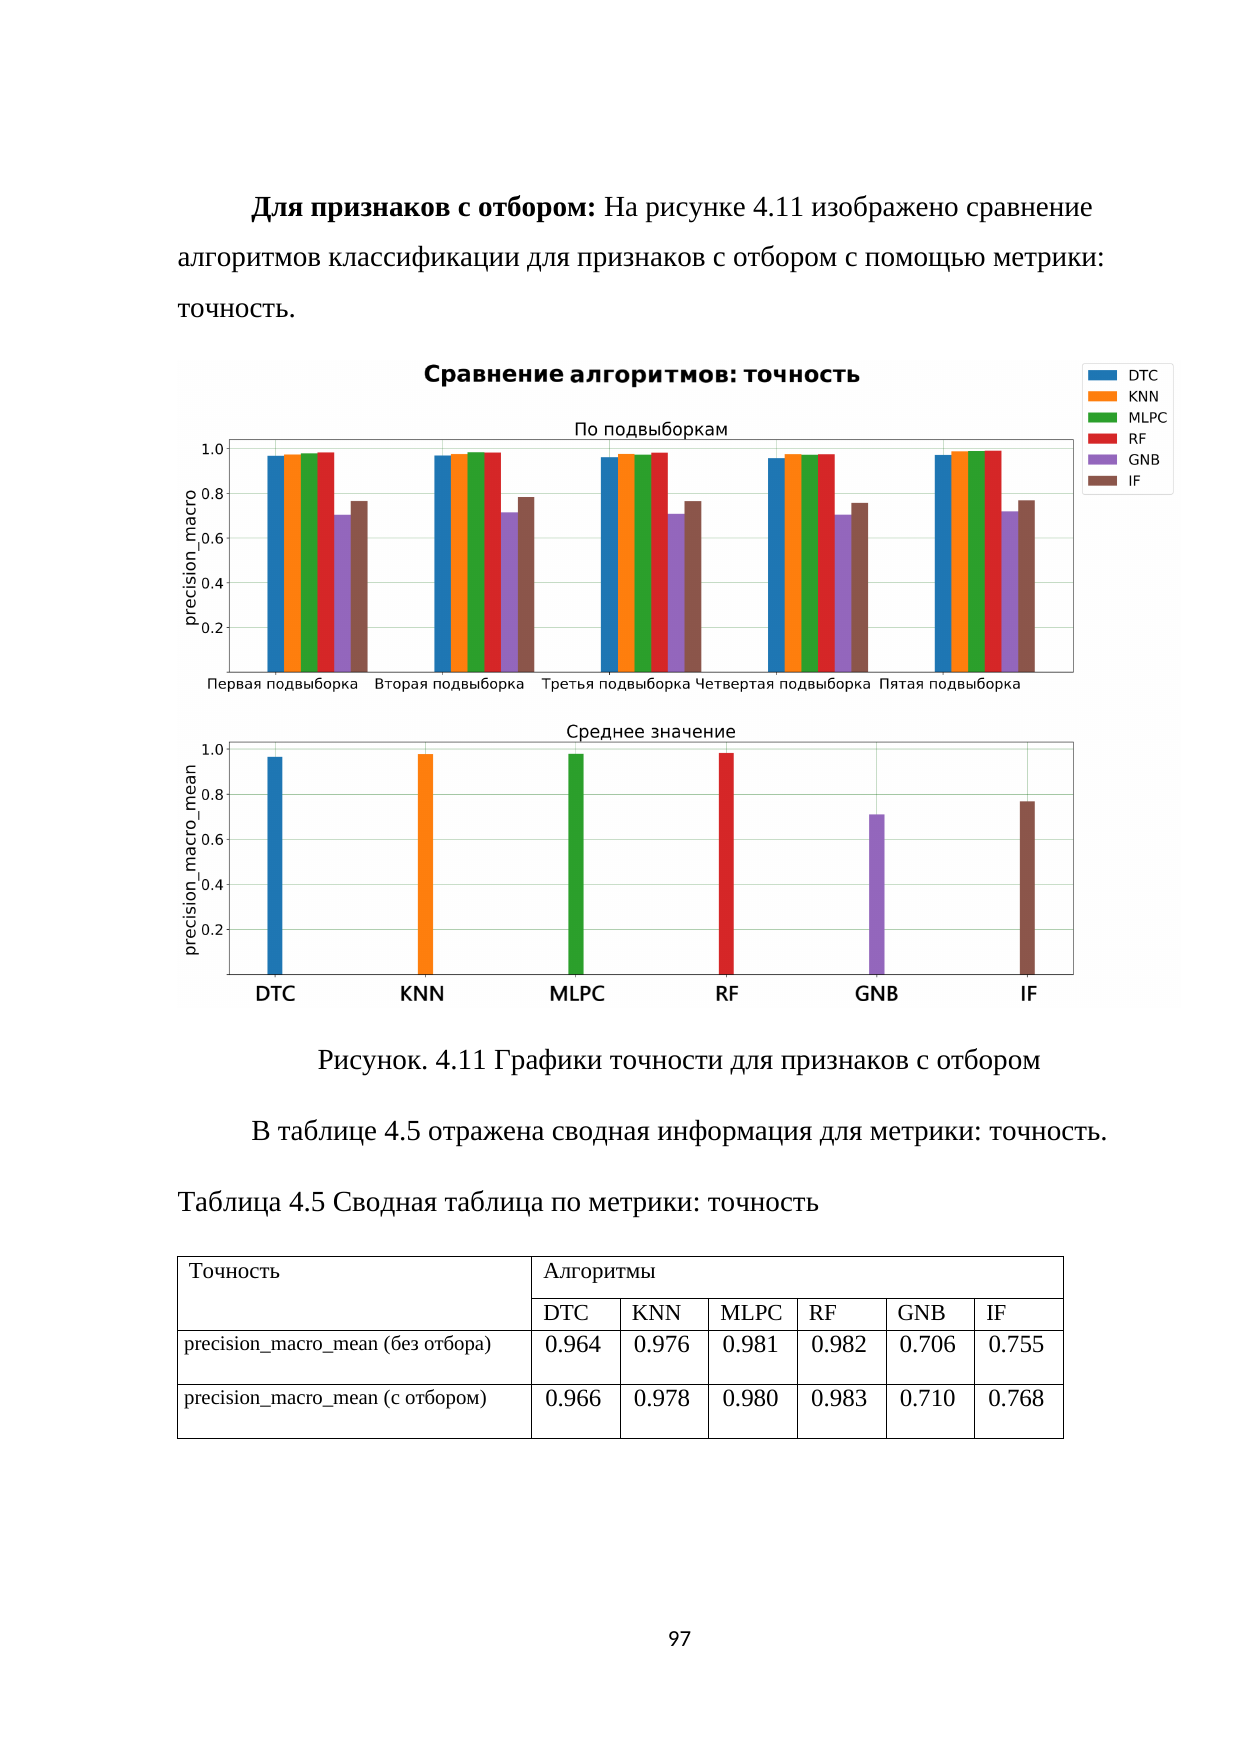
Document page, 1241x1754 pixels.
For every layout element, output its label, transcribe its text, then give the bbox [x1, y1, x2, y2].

table_cell [798, 1385, 886, 1437]
picture [177, 360, 1181, 1008]
text Таблица 4.5 Сводная таблица по метрики: точность [177, 1184, 1181, 1218]
table_cell [975, 1385, 1063, 1437]
table_cell precision_macro_mean (с отбором) [178, 1385, 531, 1437]
table_cell [975, 1331, 1063, 1384]
table_header Точность [178, 1257, 531, 1330]
table_cell RF [798, 1299, 886, 1330]
text В таблице 4.5 отражена сводная информация для метрики: точность. [177, 1113, 1181, 1147]
table_cell [532, 1385, 620, 1437]
table_cell [709, 1385, 797, 1437]
table_cell precision_macro_mean (без отбора) [178, 1331, 531, 1384]
table_header Алгоритмы [532, 1257, 1063, 1298]
table_cell [532, 1331, 620, 1384]
text Рисунок. 4.11 Графики точности для признаков с отбором [177, 1042, 1181, 1076]
table_cell DTC [532, 1299, 620, 1330]
table_cell [887, 1385, 974, 1437]
table_cell [621, 1385, 708, 1437]
table_cell MLPC [709, 1299, 797, 1330]
table_cell [709, 1331, 797, 1384]
table_cell KNN [621, 1299, 708, 1330]
table_cell [621, 1331, 708, 1384]
table_cell GNB [887, 1299, 974, 1330]
text Для признаков с отбором: На рисунке 4.11 изображено сравнение алгоритмов классификации для признаков с отбором с помощью метрики: точность. [177, 189, 1181, 323]
table_cell IF [975, 1299, 1063, 1330]
table_cell [887, 1331, 974, 1384]
table_cell [798, 1331, 886, 1384]
